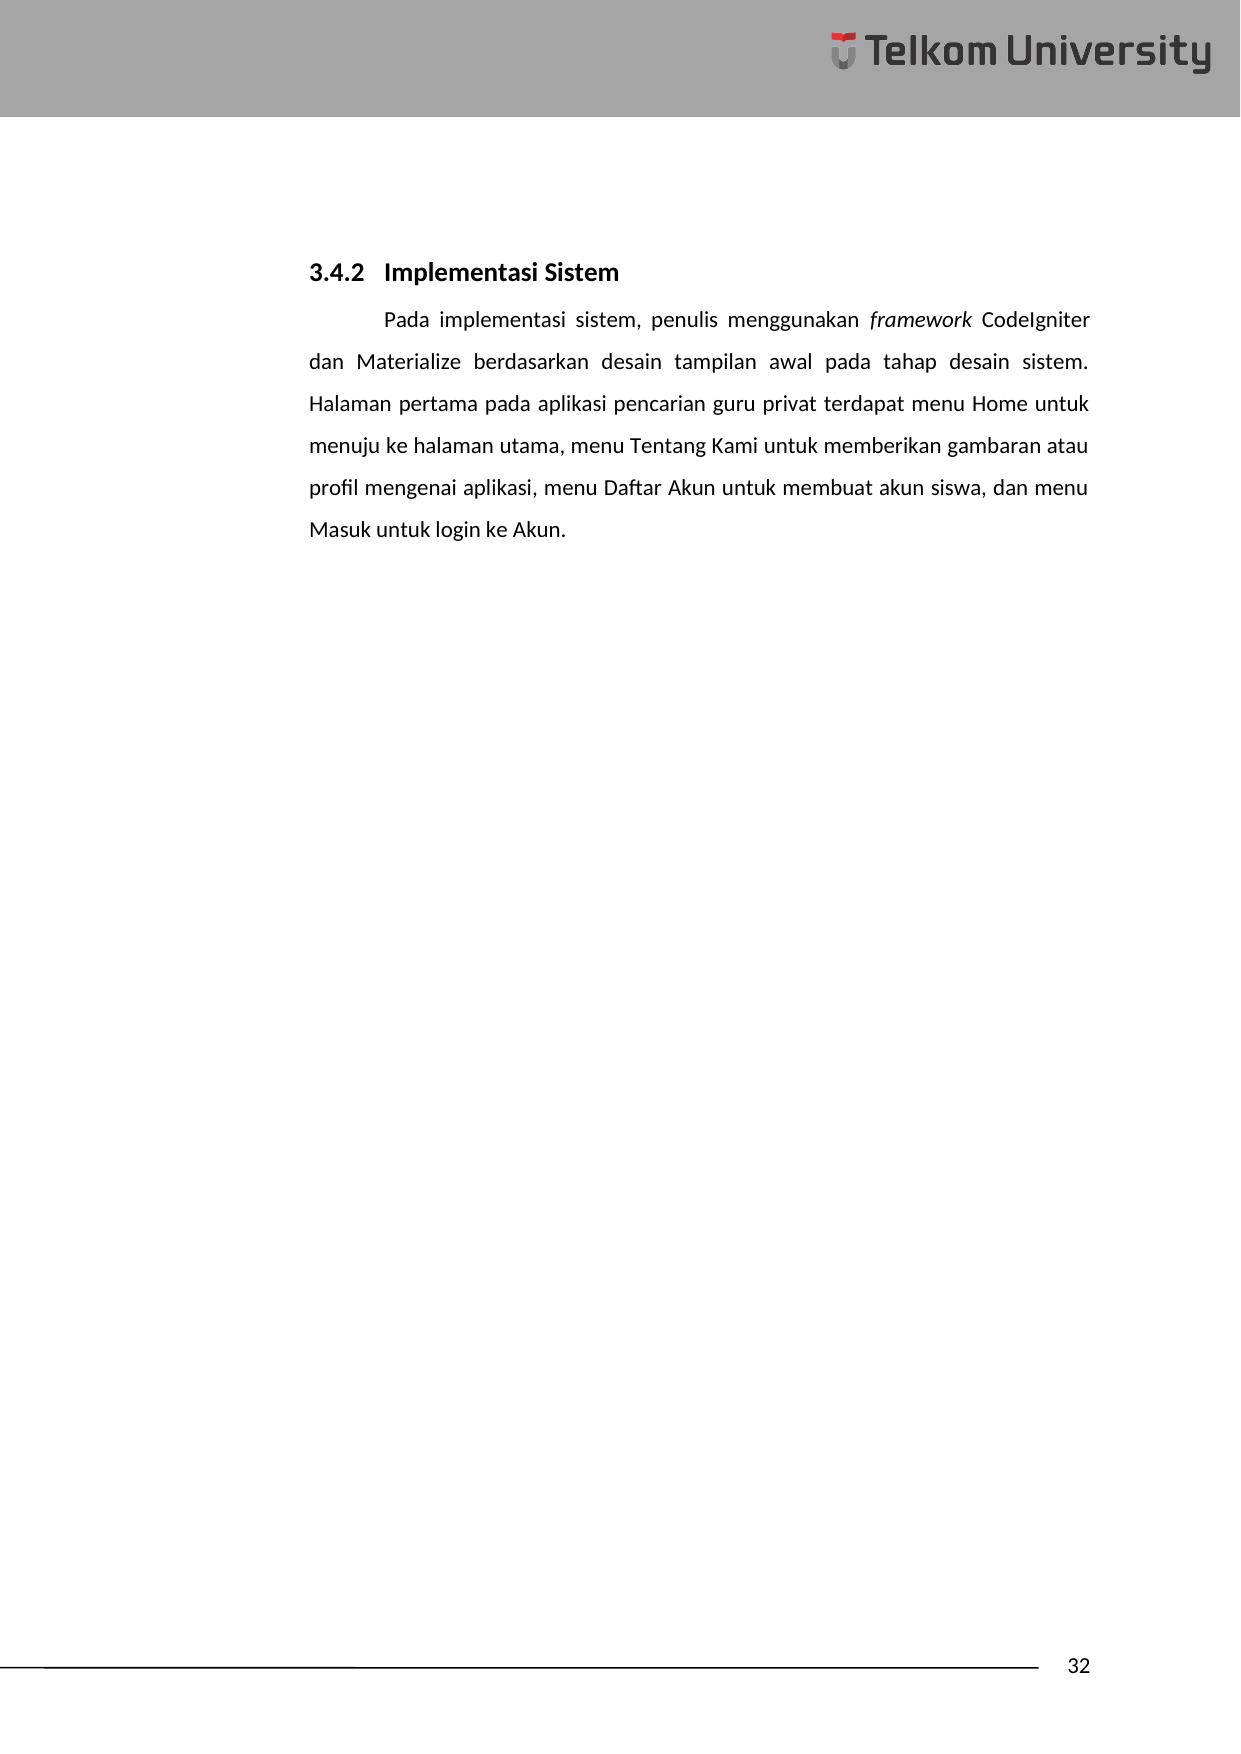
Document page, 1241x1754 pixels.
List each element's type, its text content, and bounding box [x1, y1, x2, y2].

picture [831, 32, 1211, 74]
subtitle Implementasi Sistem [309, 255, 1090, 288]
text Pada implementasi sistem, penulis menggunakan framework CodeIgniter dan Materialize berdasarkan desain tampilan awal pada tahap desain sistem. Halaman pertama pada aplikasi pencarian guru privat terdapat menu Home untuk menuju ke halaman utama, menu Tentang Kami untuk memberikan gambaran atau profil mengenai aplikasi, menu Daftar Akun untuk membuat akun siswa, dan menu Masuk untuk login ke Akun. [309, 305, 1090, 543]
